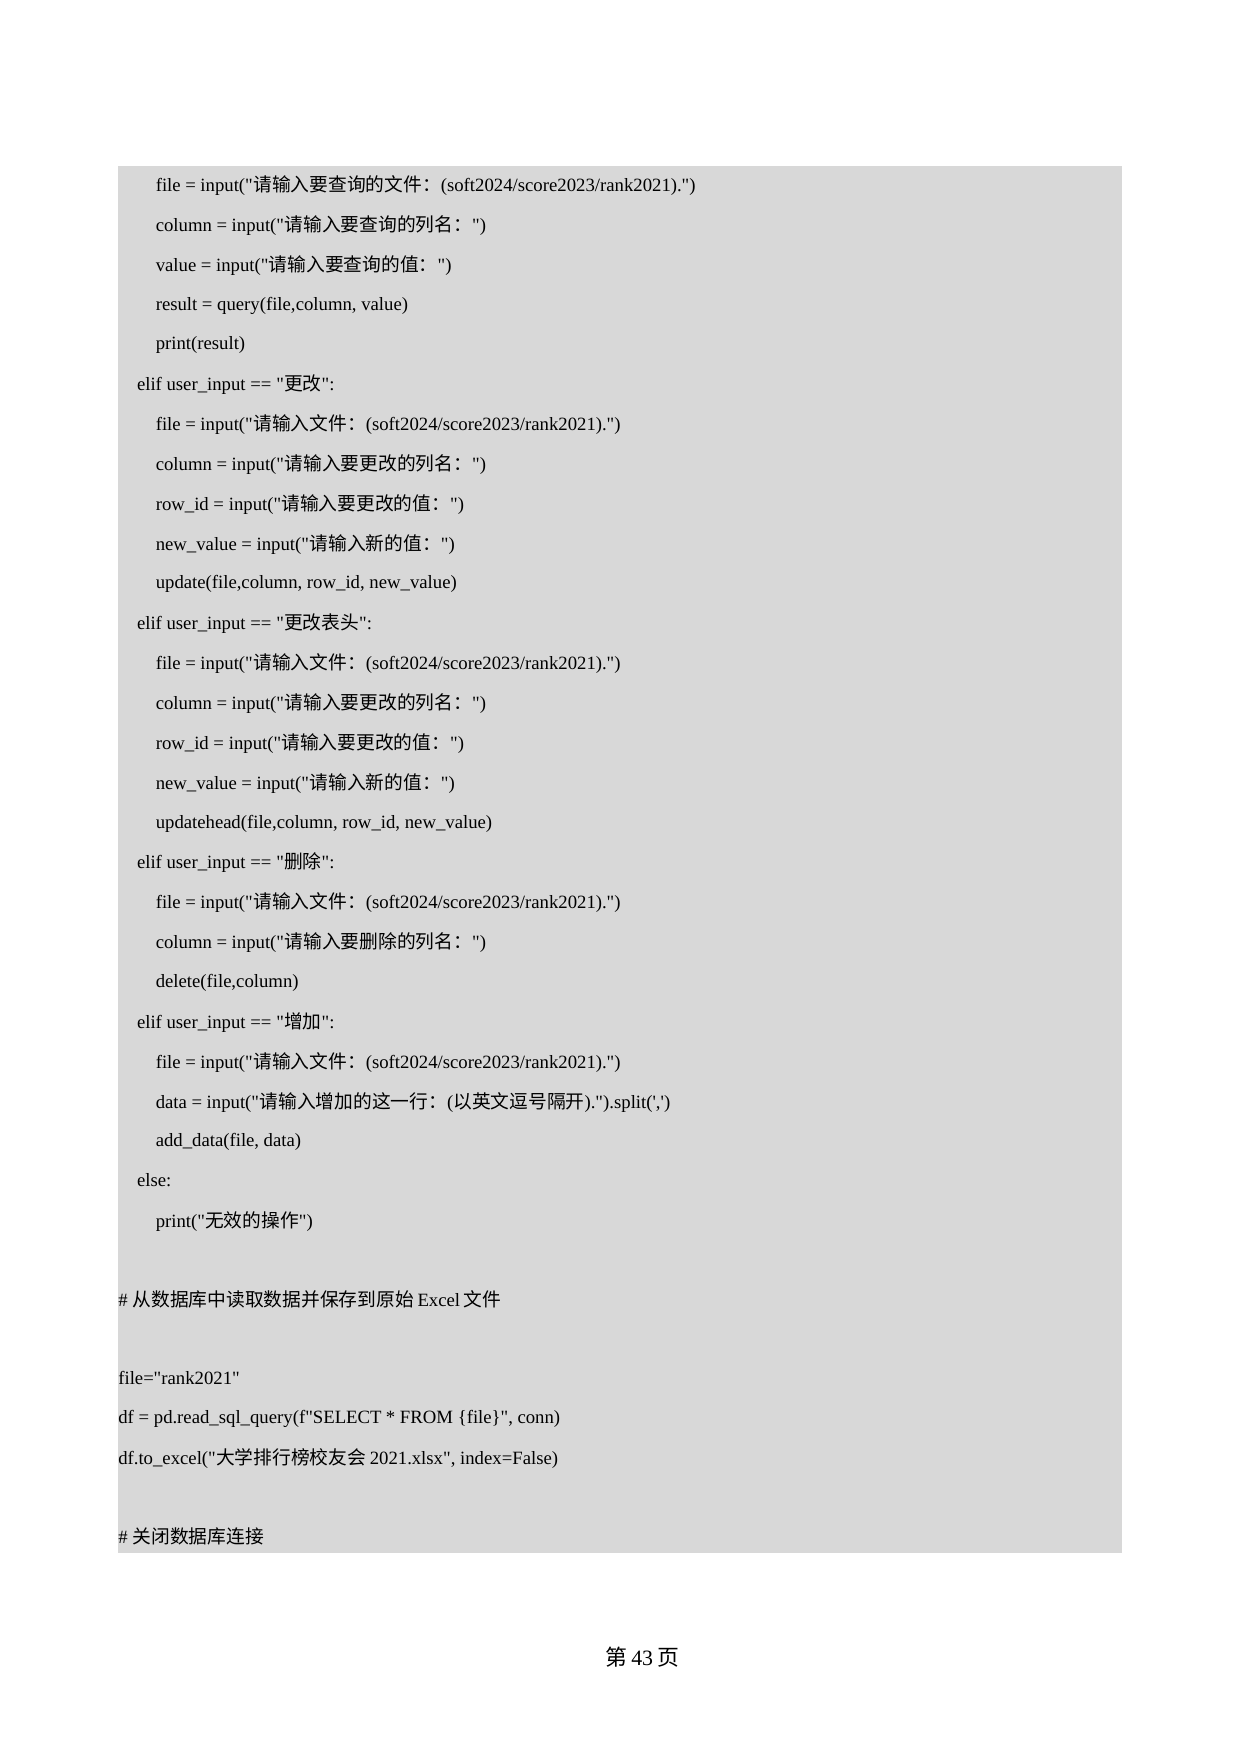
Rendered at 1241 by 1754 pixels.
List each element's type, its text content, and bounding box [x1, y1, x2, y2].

text file = input("请输入文件：(soft2024/score2023/rank2021).") [118, 1043, 1122, 1077]
text result = query(file,column, value) [118, 286, 1122, 320]
text elif user_input == "更改": [118, 365, 1122, 399]
text print(result) [118, 326, 1122, 360]
text # 从数据库中读取数据并保存到原始Excel文件 [118, 1281, 1122, 1315]
text column = input("请输入要更改的列名：") [118, 445, 1122, 479]
text column = input("请输入要查询的列名：") [118, 206, 1122, 240]
text data = input("请输入增加的这一行：(以英文逗号隔开).").split(',') [118, 1083, 1122, 1117]
text file = input("请输入文件：(soft2024/score2023/rank2021).") [118, 884, 1122, 918]
text column = input("请输入要删除的列名：") [118, 924, 1122, 958]
text elif user_input == "更改表头": [118, 604, 1122, 638]
text value = input("请输入要查询的值：") [118, 246, 1122, 280]
text update(file,column, row_id, new_value) [118, 565, 1122, 599]
text # 关闭数据库连接 [118, 1519, 1122, 1553]
text add_data(file, data) [118, 1123, 1122, 1157]
text new_value = input("请输入新的值：") [118, 525, 1122, 559]
text file = input("请输入要查询的文件：(soft2024/score2023/rank2021).") [118, 166, 1122, 200]
text file = input("请输入文件：(soft2024/score2023/rank2021).") [118, 644, 1122, 678]
text new_value = input("请输入新的值：") [118, 764, 1122, 798]
text row_id = input("请输入要更改的值：") [118, 485, 1122, 519]
text file="rank2021" [118, 1361, 1122, 1395]
text df = pd.read_sql_query(f"SELECT * FROM {file}", conn) [118, 1400, 1122, 1434]
text else: [118, 1163, 1122, 1197]
text elif user_input == "删除": [118, 844, 1122, 878]
text delete(file,column) [118, 964, 1122, 998]
text df.to_excel("大学排行榜校友会2021.xlsx", index=False) [118, 1439, 1122, 1473]
text elif user_input == "增加": [118, 1003, 1122, 1037]
text column = input("请输入要更改的列名：") [118, 684, 1122, 718]
text row_id = input("请输入要更改的值：") [118, 724, 1122, 758]
text print("无效的操作") [118, 1202, 1122, 1236]
text updatehead(file,column, row_id, new_value) [118, 804, 1122, 838]
text file = input("请输入文件：(soft2024/score2023/rank2021).") [118, 405, 1122, 439]
